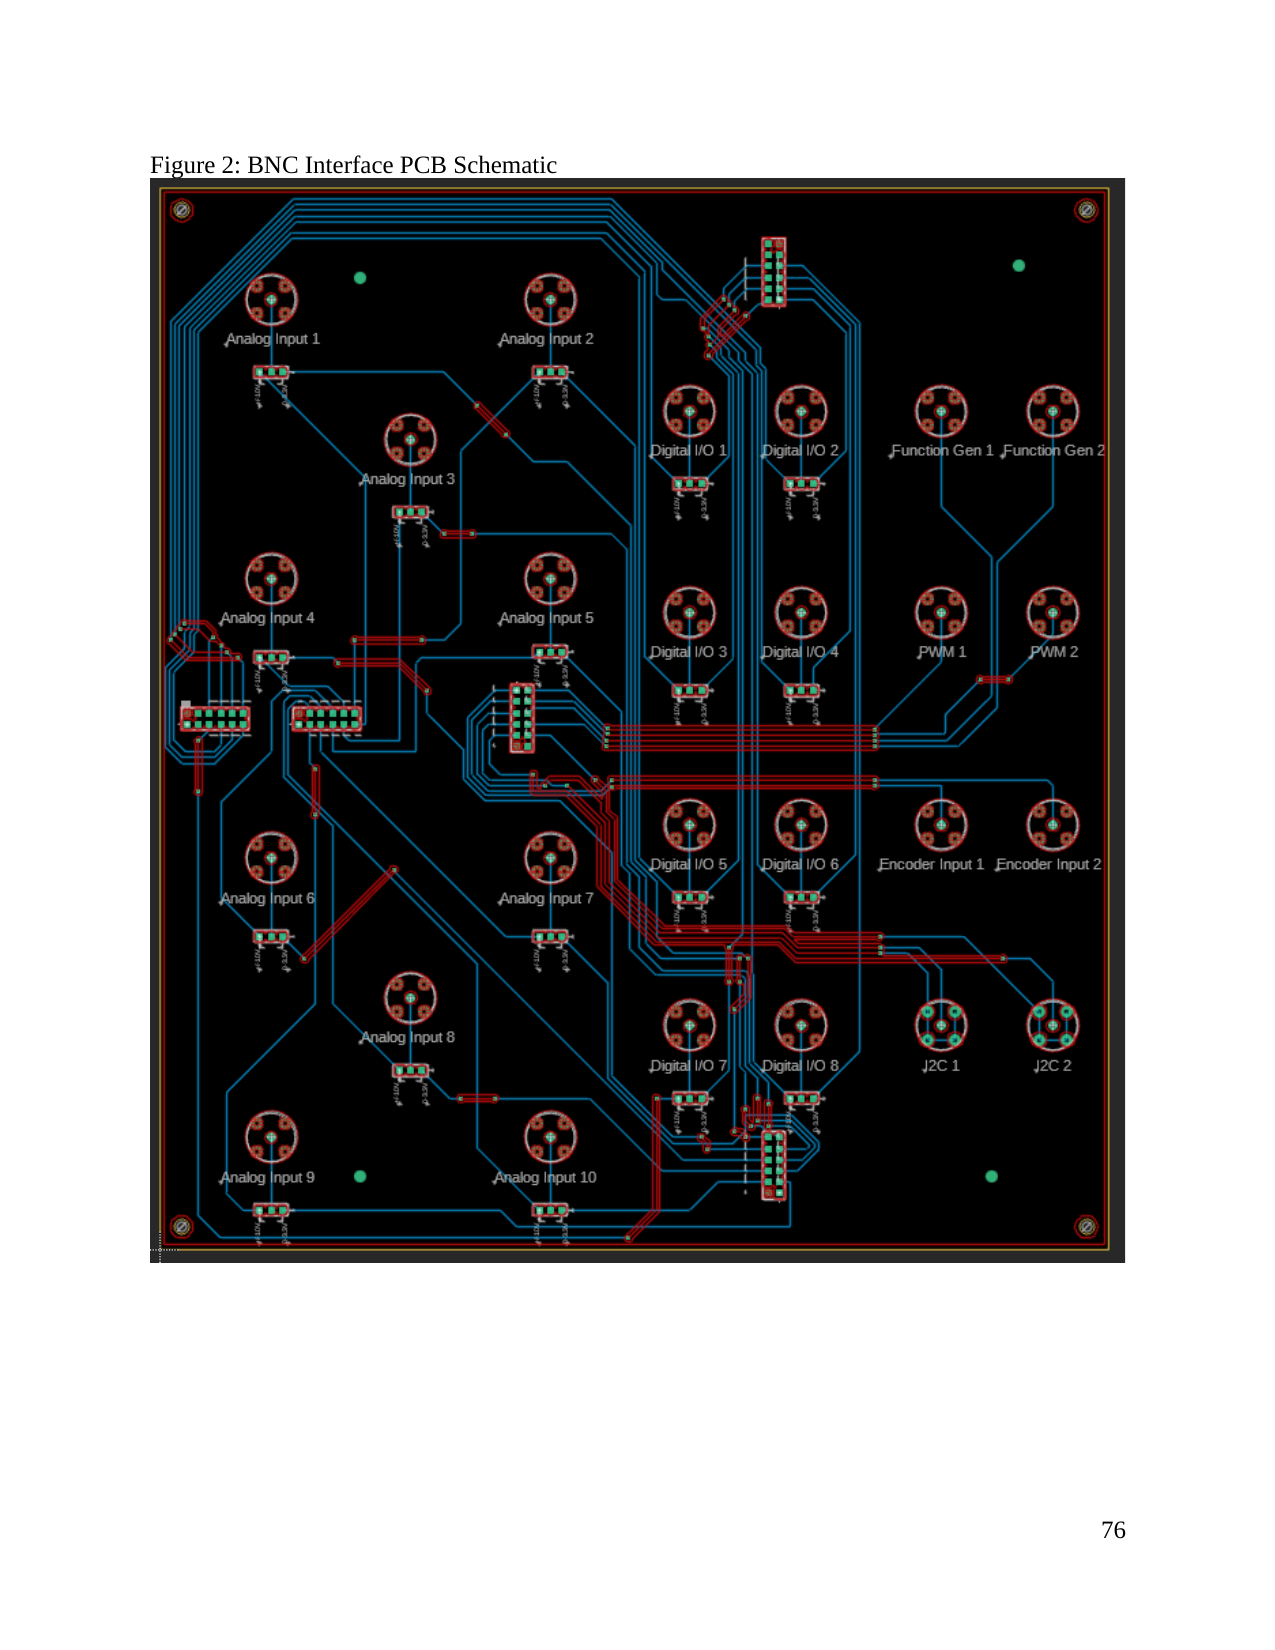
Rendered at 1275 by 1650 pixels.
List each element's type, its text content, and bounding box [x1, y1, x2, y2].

picture [150, 178, 1125, 1263]
text Figure 2: BNC Interface PCB Schematic [150, 150, 1125, 178]
